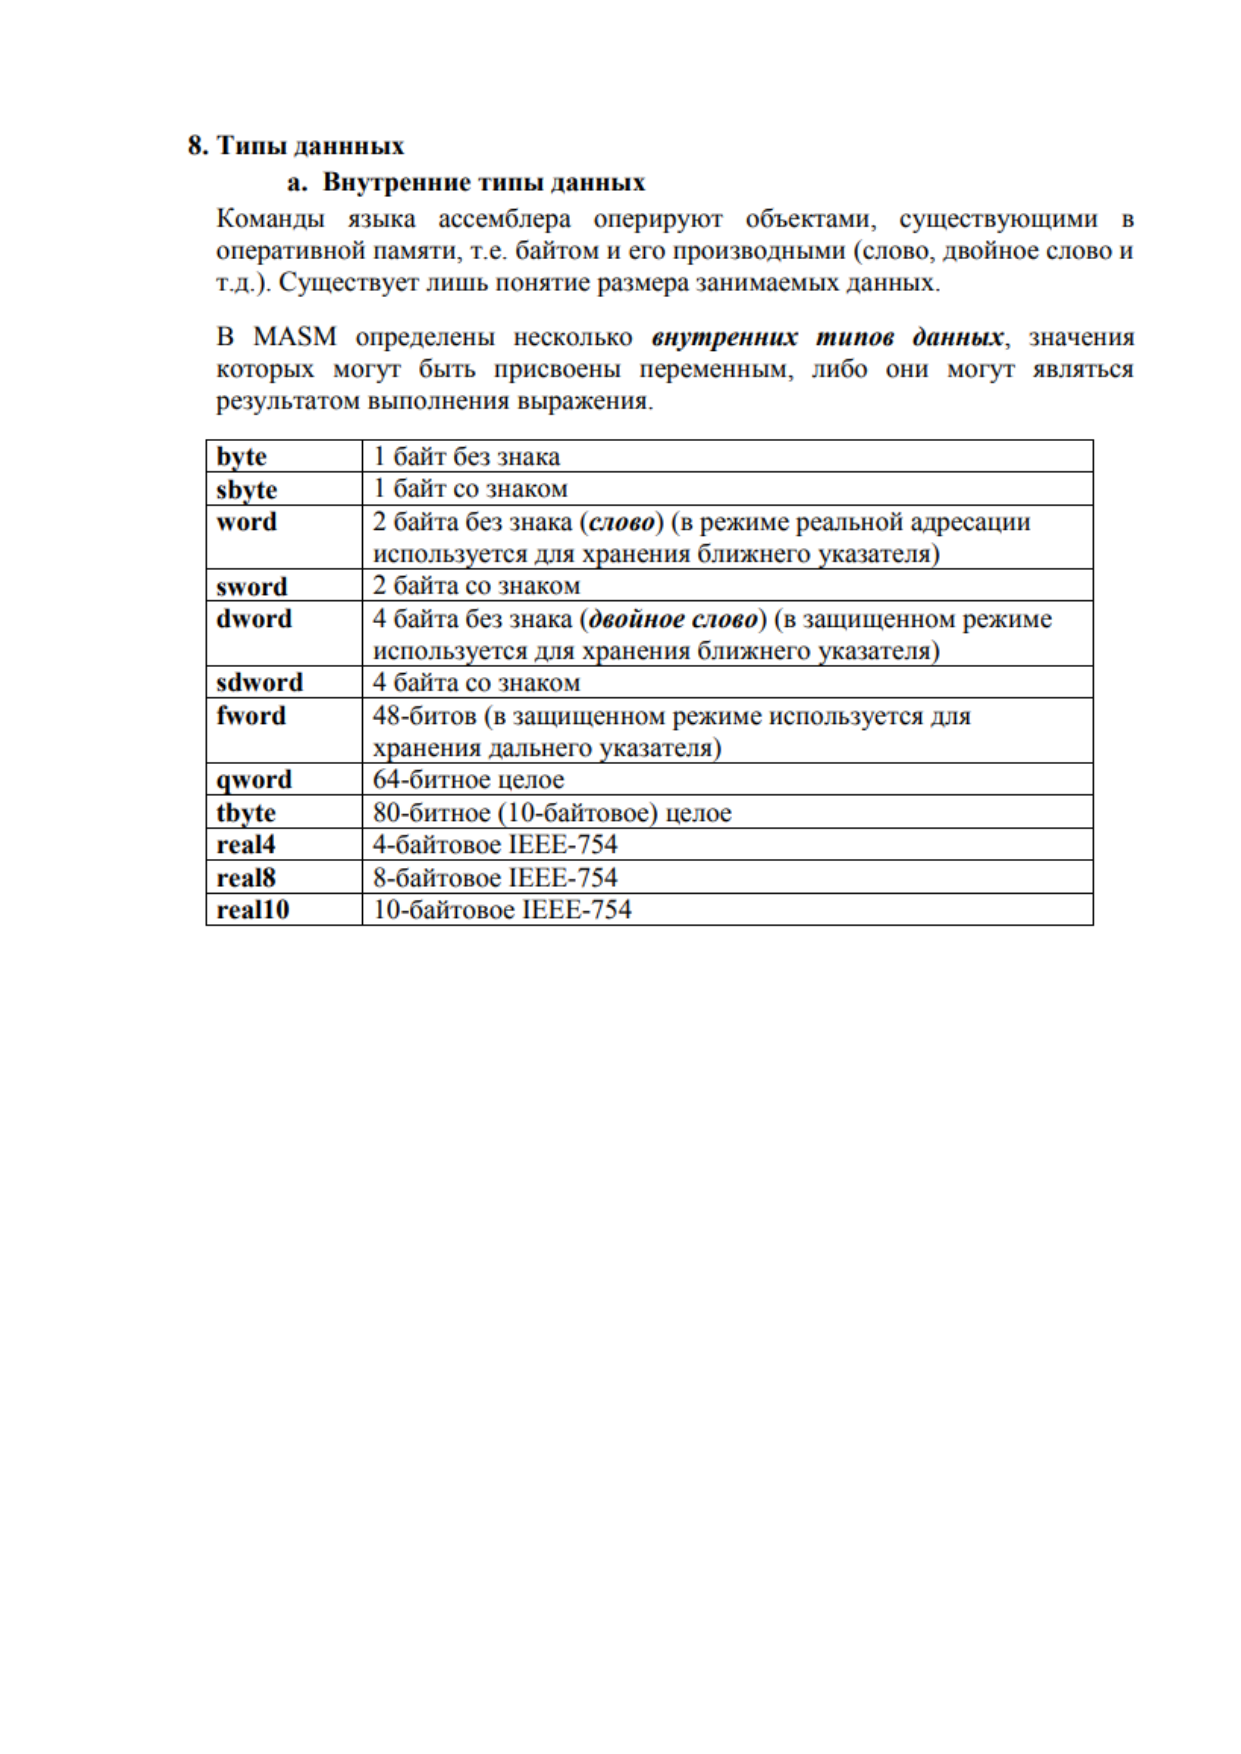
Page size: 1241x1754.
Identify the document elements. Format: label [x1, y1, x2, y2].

picture [177, 118, 1152, 952]
